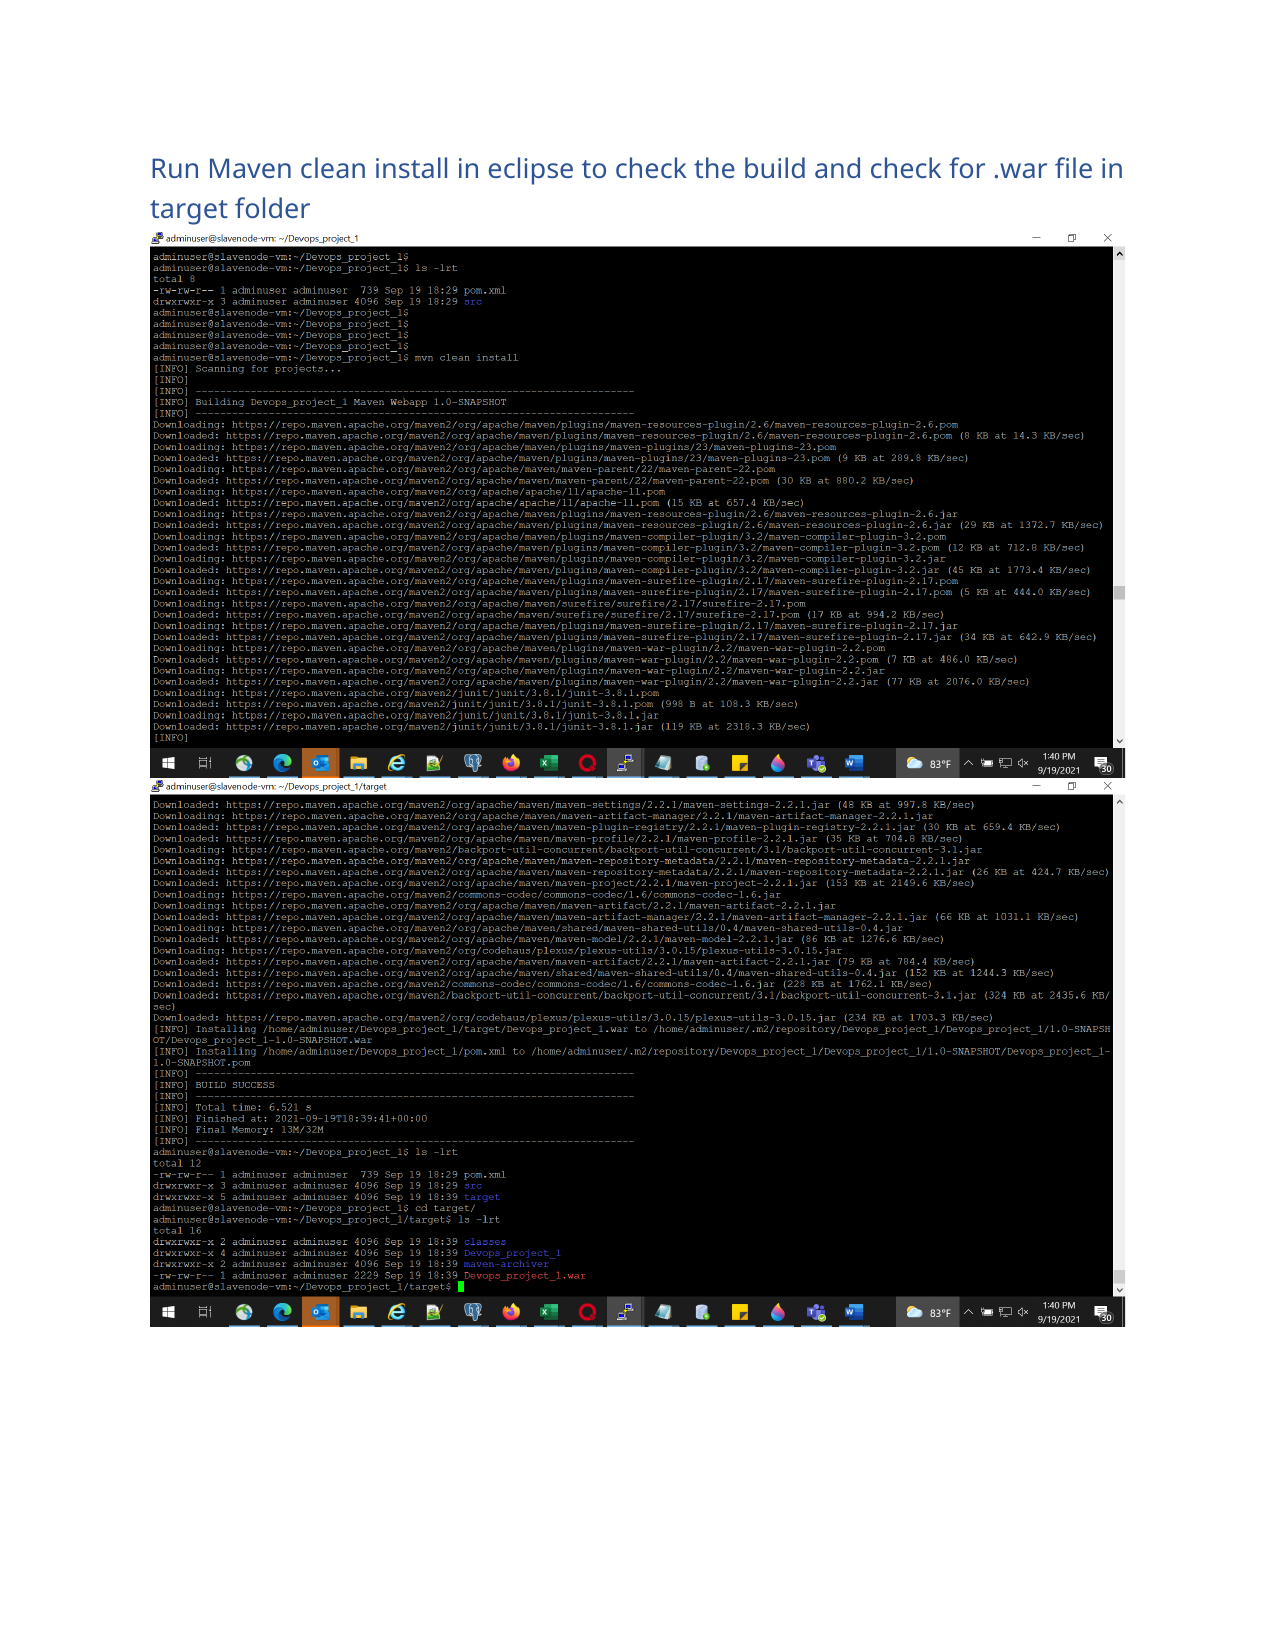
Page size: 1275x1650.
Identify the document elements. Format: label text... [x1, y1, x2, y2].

picture [150, 229, 1125, 1327]
subtitle Run Maven clean install in eclipse to check the build and check for .war file in target folder [150, 150, 1125, 227]
